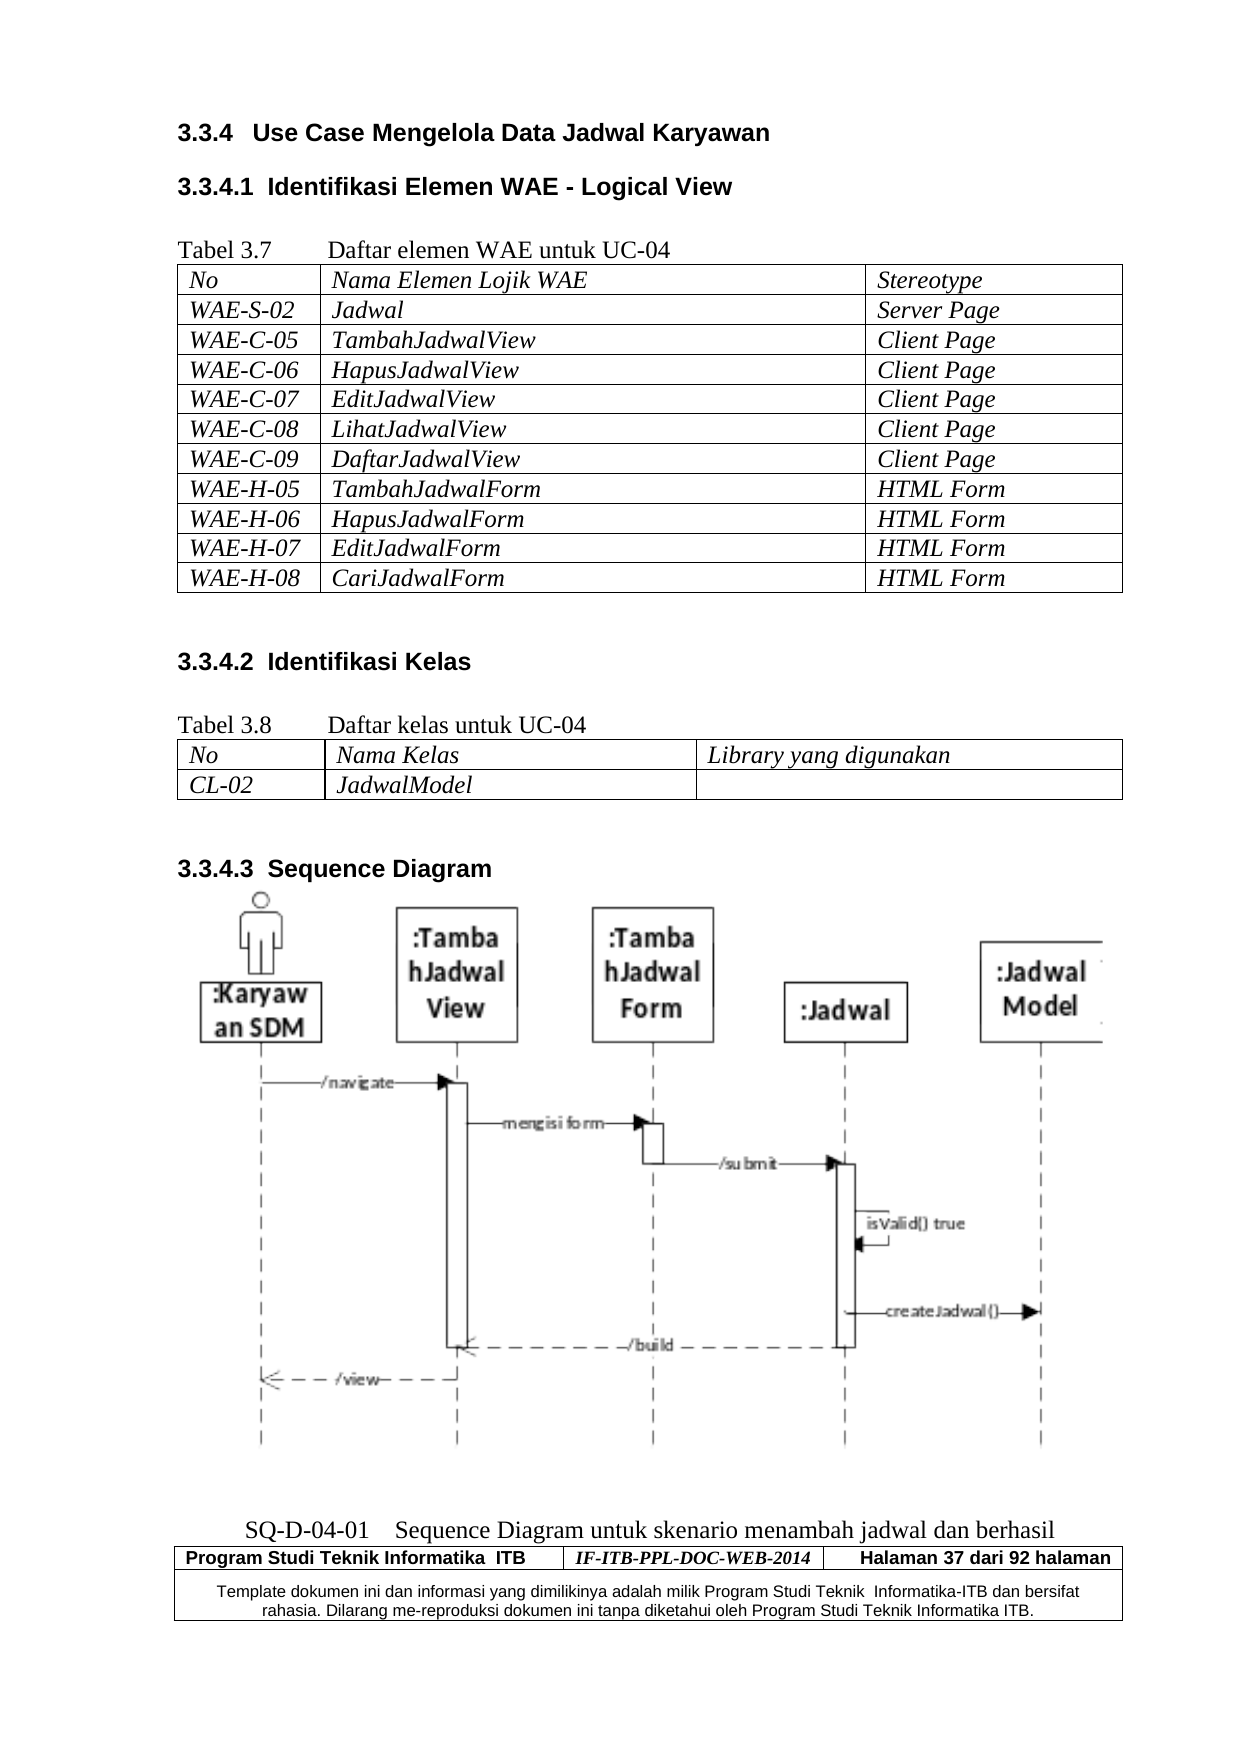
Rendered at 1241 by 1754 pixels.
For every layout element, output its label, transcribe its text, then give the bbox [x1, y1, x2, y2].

text Tabel 3.8 Daftar kelas untuk UC-04 [177, 711, 1122, 739]
text Tabel 3.7 Daftar elemen WAE untuk UC-04 [177, 236, 1122, 264]
table_cell WAE-C-08 [178, 414, 320, 443]
table_cell Client Page [866, 385, 1122, 413]
table_cell WAE-H-05 [178, 474, 320, 503]
table_cell HTML Form [866, 504, 1122, 532]
table_cell Server Page [866, 295, 1122, 324]
table_cell WAE-H-08 [178, 563, 320, 592]
table_cell WAE-C-09 [178, 444, 320, 473]
table_cell HapusJadwalView [321, 355, 865, 383]
table_cell EditJadwalForm [321, 534, 865, 562]
table_header No [178, 740, 324, 769]
table_header Stereotype [866, 265, 1122, 294]
table_cell EditJadwalView [321, 385, 865, 413]
table_header Nama Elemen Lojik WAE [321, 265, 865, 294]
table_cell Client Page [866, 325, 1122, 354]
table_cell LihatJadwalView [321, 414, 865, 443]
table_cell JadwalModel [326, 770, 696, 799]
table_cell [697, 770, 1122, 799]
table_header No [178, 265, 320, 294]
table_cell Client Page [866, 355, 1122, 383]
table_cell WAE-C-06 [178, 355, 320, 383]
table_cell DaftarJadwalView [321, 444, 865, 473]
table_cell CariJadwalForm [321, 563, 865, 592]
table_cell TambahJadwalView [321, 325, 865, 354]
table_cell WAE-C-07 [178, 385, 320, 413]
subtitle Sequence Diagram [177, 854, 1122, 882]
subtitle Identifikasi Kelas [177, 647, 1122, 676]
table_cell HTML Form [866, 474, 1122, 503]
table_header Library yang digunakan [697, 740, 1122, 769]
subtitle Identifikasi Elemen WAE - Logical View [177, 172, 1122, 201]
table_header Nama Kelas [326, 740, 696, 769]
table_cell CL-02 [178, 770, 324, 799]
table_cell HTML Form [866, 534, 1122, 562]
subtitle Use Case Mengelola Data Jadwal Karyawan [177, 118, 1122, 147]
table_cell WAE-C-05 [178, 325, 320, 354]
table_cell Client Page [866, 414, 1122, 443]
table_cell Jadwal [321, 295, 865, 324]
table_cell Client Page [866, 444, 1122, 473]
table_cell WAE-H-06 [178, 504, 320, 532]
table_cell WAE-S-02 [178, 295, 320, 324]
table_cell HapusJadwalForm [321, 504, 865, 532]
table_cell TambahJadwalForm [321, 474, 865, 503]
table_cell WAE-H-07 [178, 534, 320, 562]
table_cell HTML Form [866, 563, 1122, 592]
text SQ-D-04-01 Sequence Diagram untuk skenario menambah jadwal dan berhasil [177, 1515, 1122, 1544]
